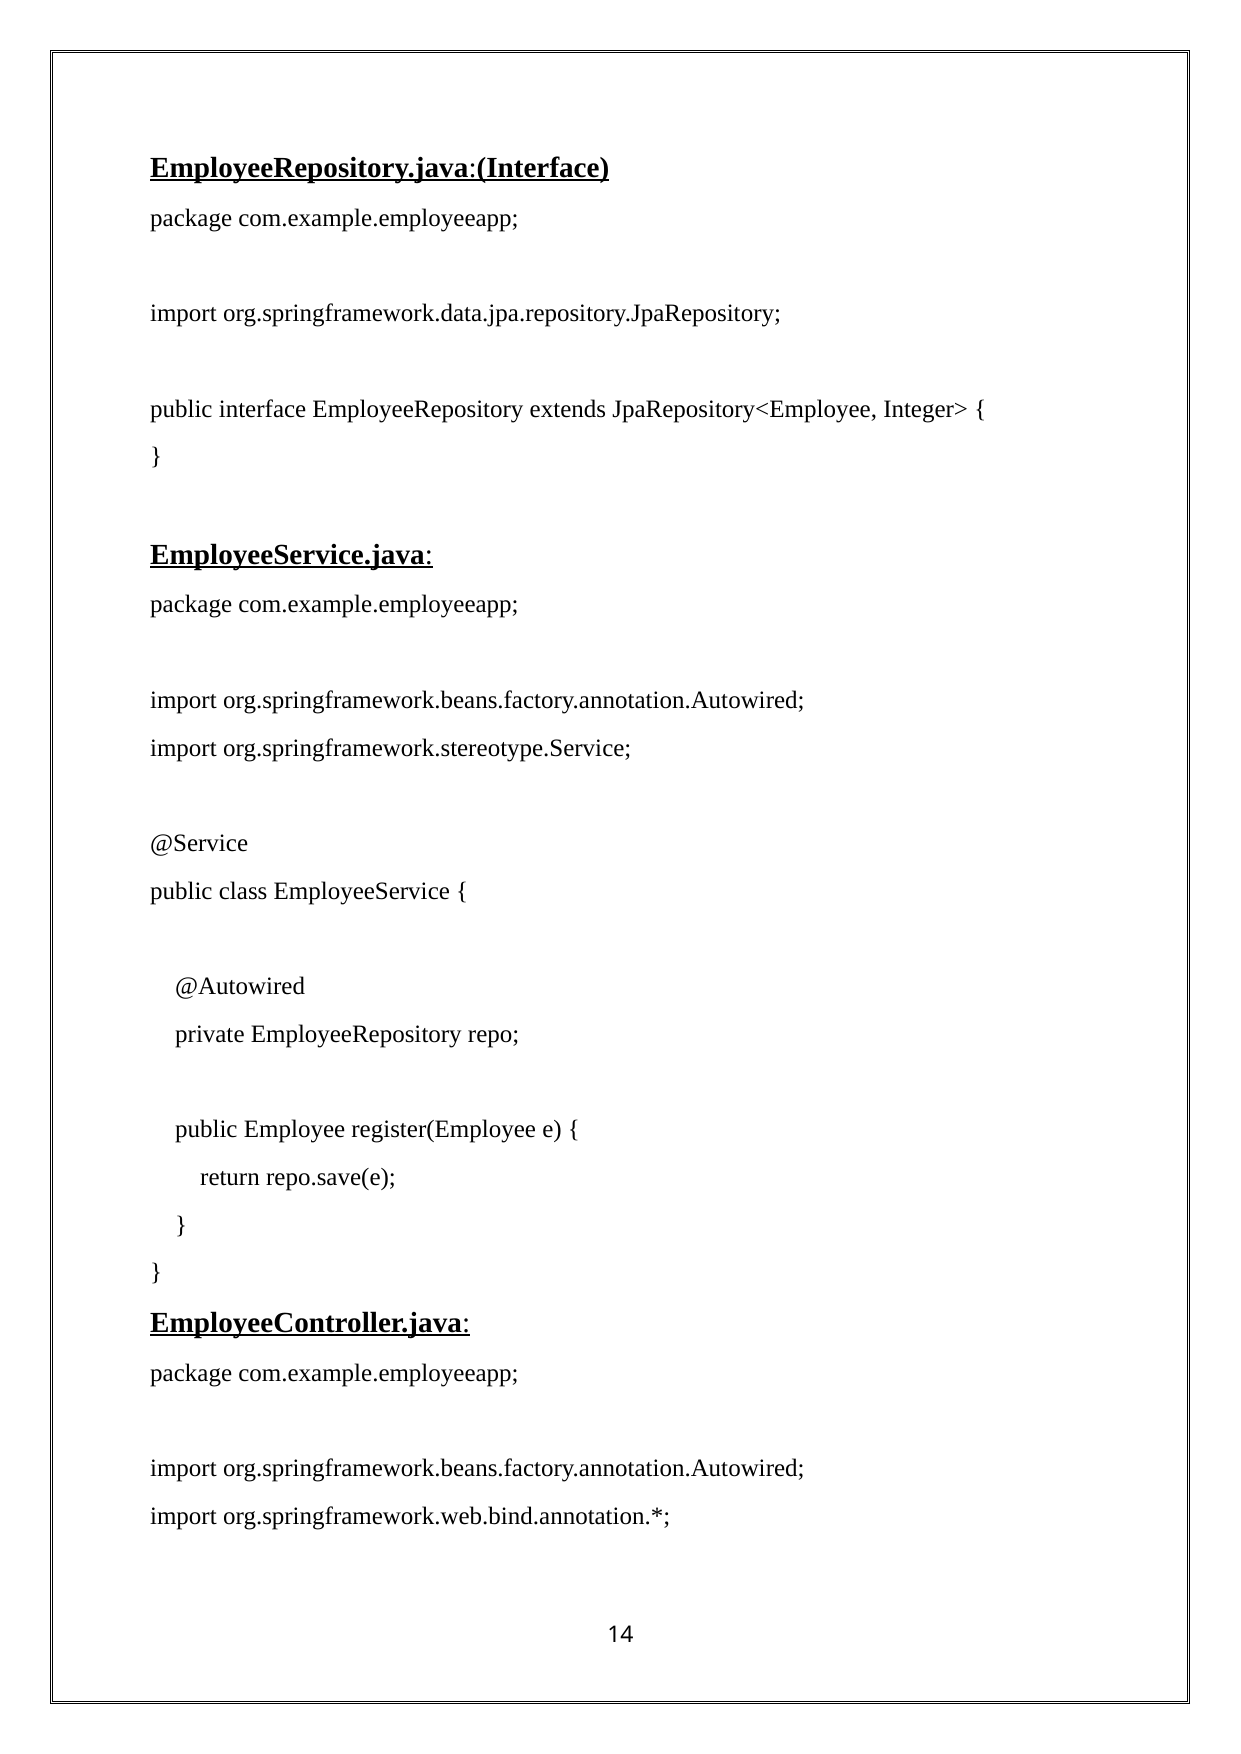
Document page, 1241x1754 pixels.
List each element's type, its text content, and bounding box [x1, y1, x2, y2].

text } [150, 441, 1090, 470]
text package com.example.employeeapp; [150, 1358, 1090, 1387]
text return repo.save(e); [150, 1162, 1090, 1191]
text } [150, 1210, 1090, 1238]
text import org.springframework.web.bind.annotation.*; [150, 1501, 1090, 1530]
text import org.springframework.data.jpa.repository.JpaRepository; [150, 298, 1090, 327]
text package com.example.employeeapp; [150, 589, 1090, 618]
text EmployeeController.java: [150, 1305, 1090, 1339]
text public interface EmployeeRepository extends JpaRepository<Employee, Integer> { [150, 394, 1090, 422]
text package com.example.employeeapp; [150, 203, 1090, 232]
text import org.springframework.stereotype.Service; [150, 733, 1090, 761]
text @Service [150, 828, 1090, 857]
text import org.springframework.beans.factory.annotation.Autowired; [150, 1453, 1090, 1482]
text @Autowired [150, 971, 1090, 1000]
text private EmployeeRepository repo; [150, 1019, 1090, 1048]
text public Employee register(Employee e) { [150, 1114, 1090, 1143]
text EmployeeService.java: [150, 537, 1090, 570]
text import org.springframework.beans.factory.annotation.Autowired; [150, 685, 1090, 714]
text } [150, 1257, 1090, 1286]
text EmployeeRepository.java:(Interface) [150, 150, 1090, 183]
text public class EmployeeService { [150, 876, 1090, 904]
